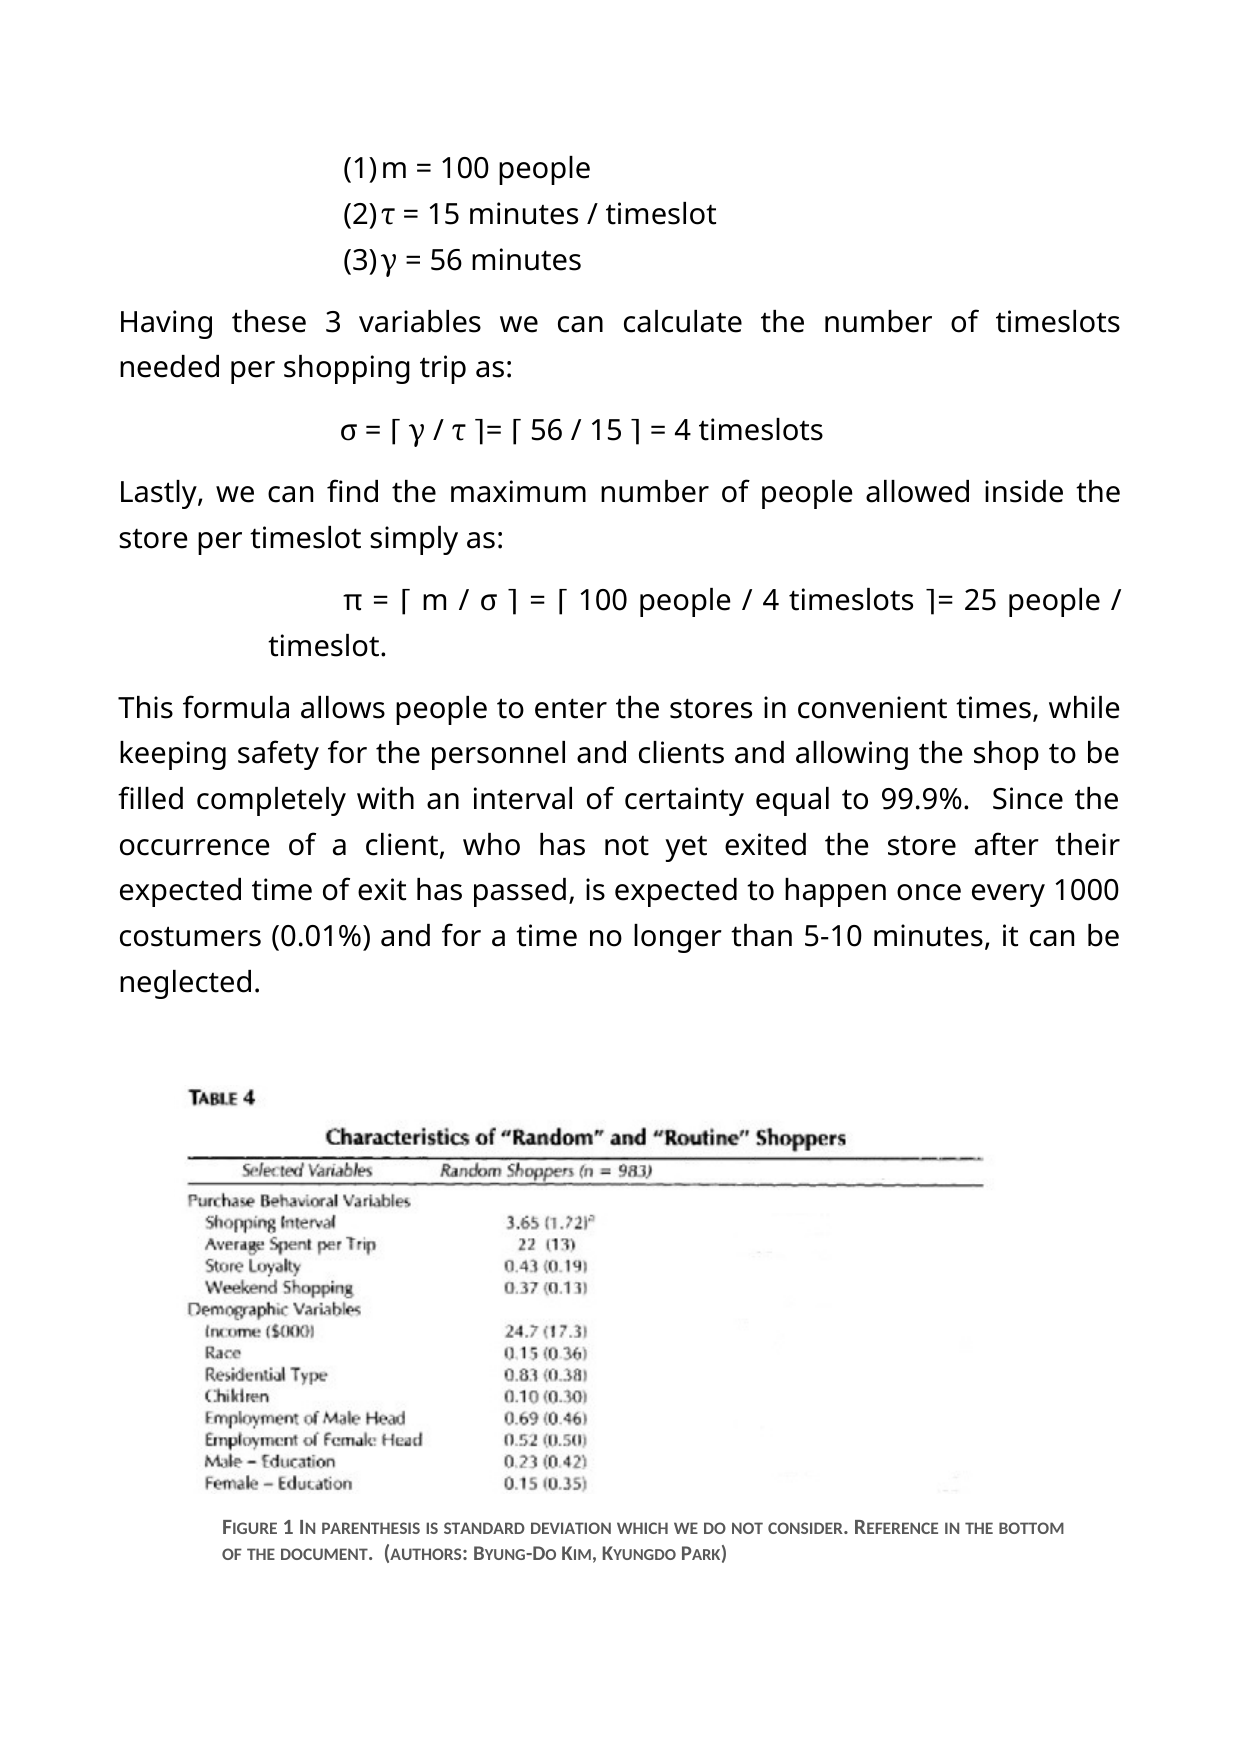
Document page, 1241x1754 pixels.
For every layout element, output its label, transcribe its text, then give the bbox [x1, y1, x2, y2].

text This formula allows people to enter the stores in convenient times, while keeping safety for the personnel and clients and allowing the shop to be filled completely with an interval of certainty equal to 99.9%. Since the occurrence of a client, who has not yet exited the store after their expected time of exit has passed, is expected to happen once every 1000 costumers (0.01%) and for a time no longer than 5-10 minutes, it can be neglected. [118, 687, 1122, 1001]
picture [173, 1085, 1019, 1494]
text Having these 3 variables we can calculate the number of timeslots needed per shopping trip as: [118, 301, 1122, 386]
text Lastly, we can find the maximum number of people allowed inside the store per timeslot simply as: [118, 471, 1122, 557]
text σ = ⌈ γ / τ ⌉= ⌈ 56 / 15 ⌉ = 4 timeslots [118, 409, 1122, 449]
list m = 100 people [343, 148, 1122, 187]
text π = ⌈ m / σ ⌉ = ⌈ 100 people / 4 timeslots ⌉= 25 people / timeslot. [268, 579, 1122, 664]
list γ = 56 minutes [343, 239, 1122, 278]
list τ = 15 minutes / timeslot [343, 193, 1122, 233]
